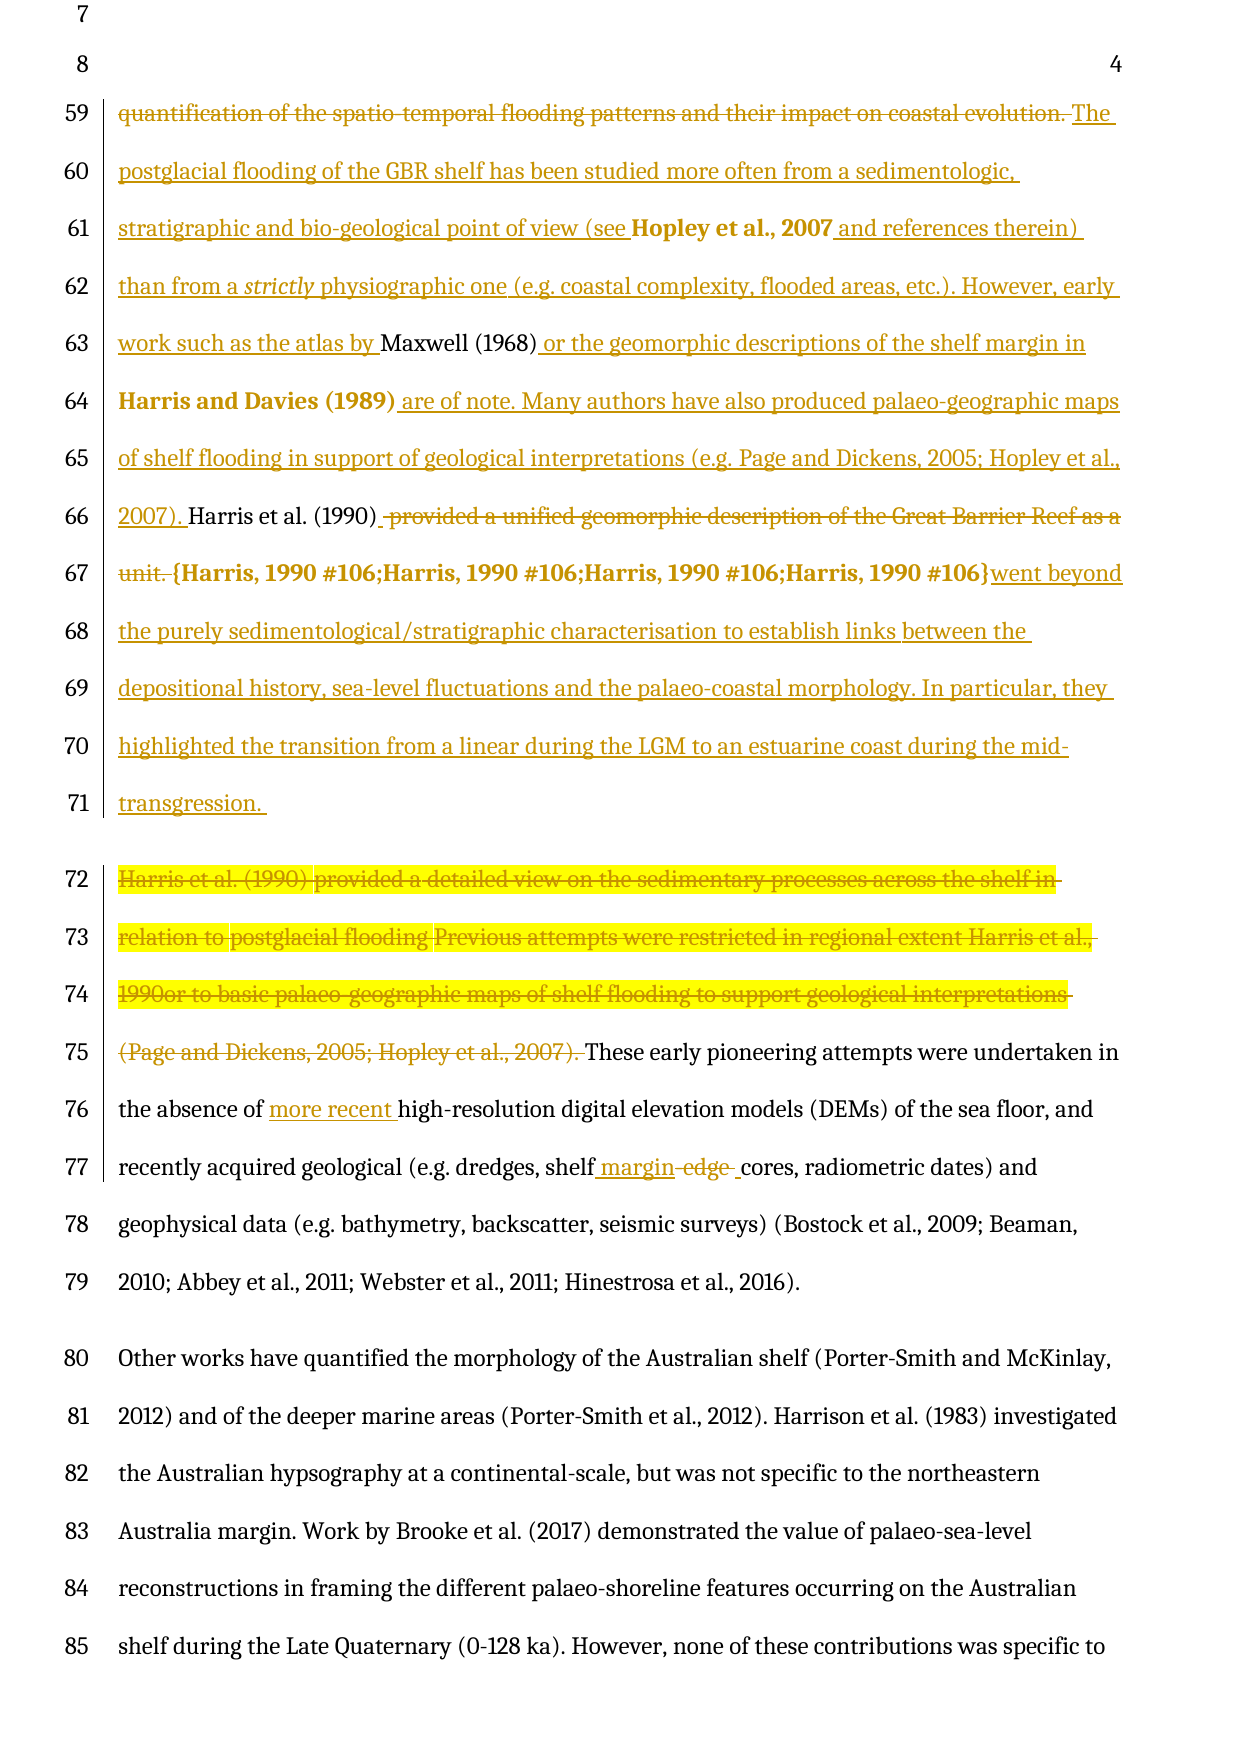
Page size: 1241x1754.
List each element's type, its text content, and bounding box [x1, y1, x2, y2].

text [118, 99, 1122, 818]
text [118, 1344, 1122, 1660]
text These early pioneering attempts were undertaken in the absence of high-resolution digital elevation models (DEMs) of the sea floor, and recently acquired geological (e.g. dredges, shelfcores, radiometric dates) and geophysical data (e.g. bathymetry, backscatter, seismic surveys) (Bostock et al., 2009; Beaman, 2010; Abbey et al., 2011; Webster et al., 2011; Hinestrosa et al., 2016). [118, 865, 1122, 1297]
